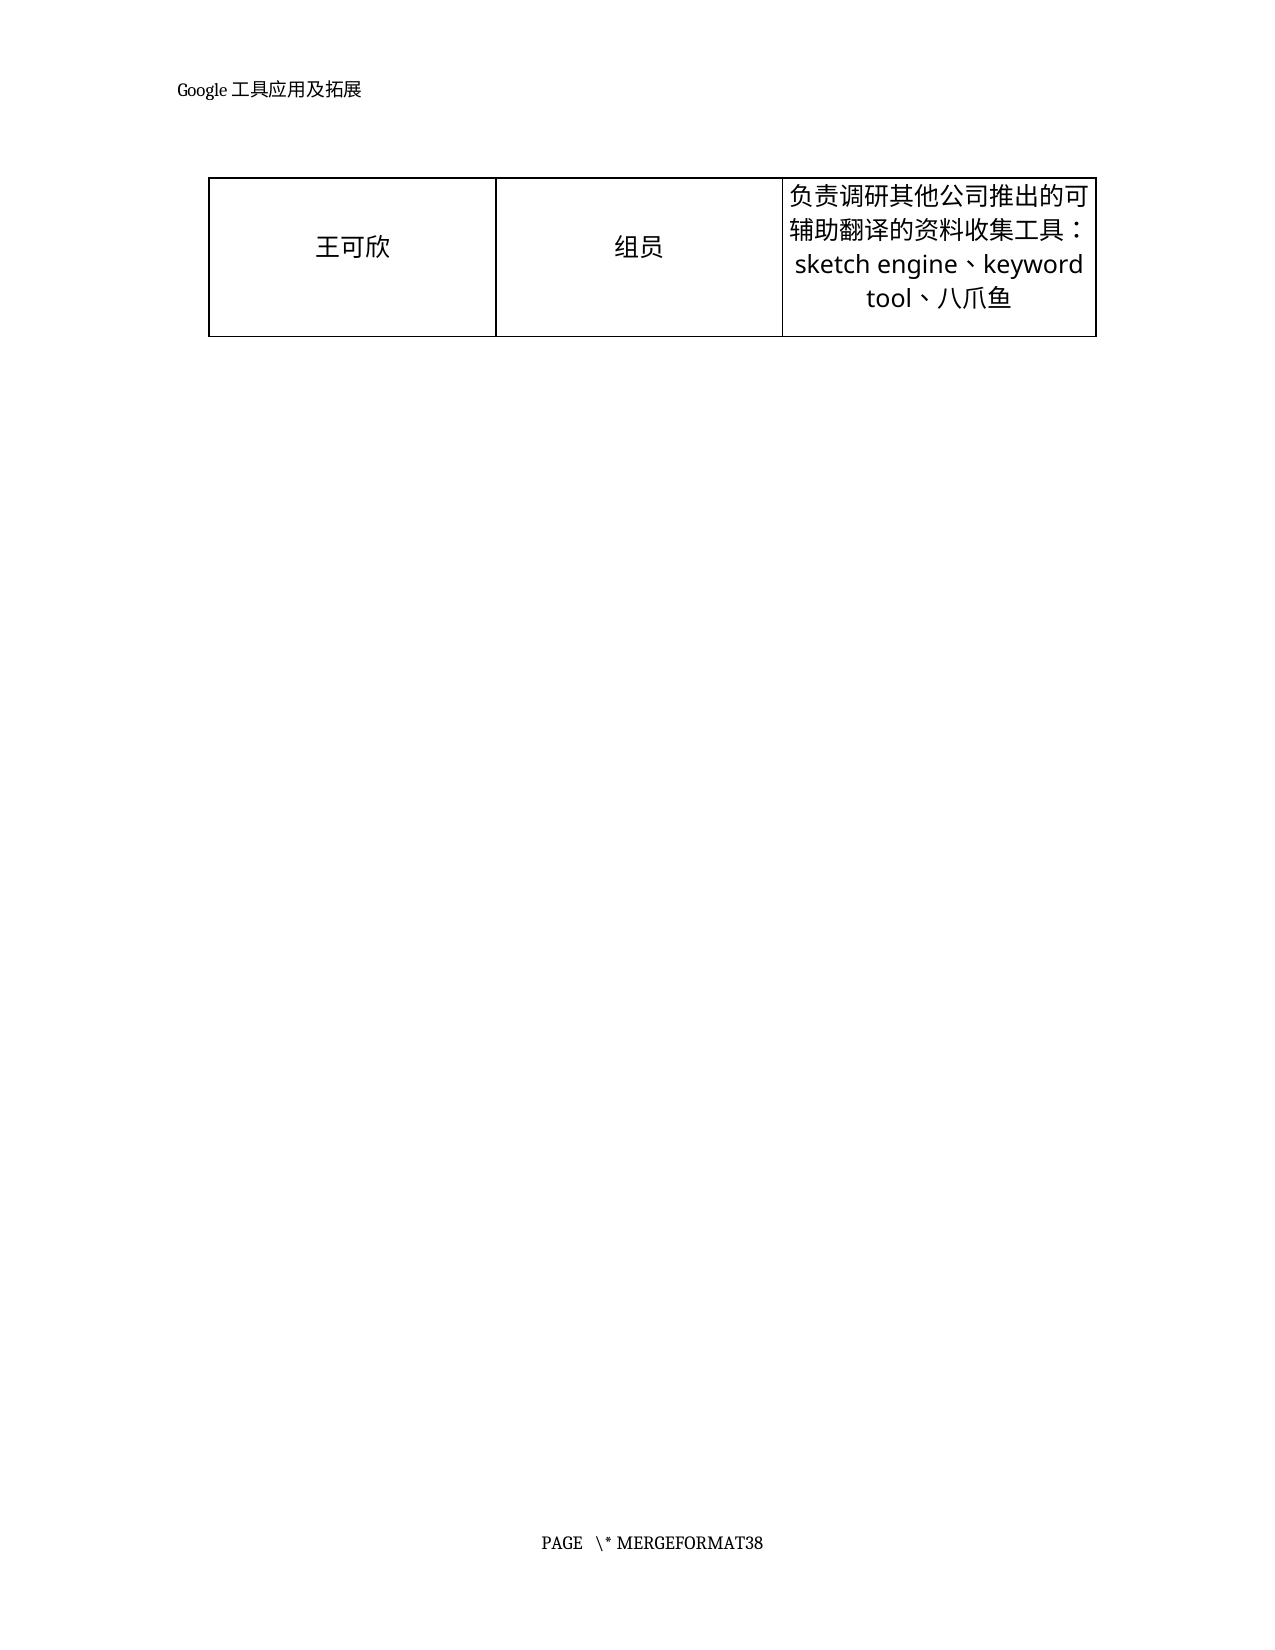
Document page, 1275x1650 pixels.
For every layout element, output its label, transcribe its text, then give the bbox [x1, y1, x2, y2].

table_cell 组员 [497, 179, 782, 336]
table_cell 王可欣 [210, 179, 495, 336]
table_cell 负责调研其他公司推出的可辅助翻译的资料收集工具：sketch engine、keyword tool、八爪鱼 [783, 179, 1095, 336]
